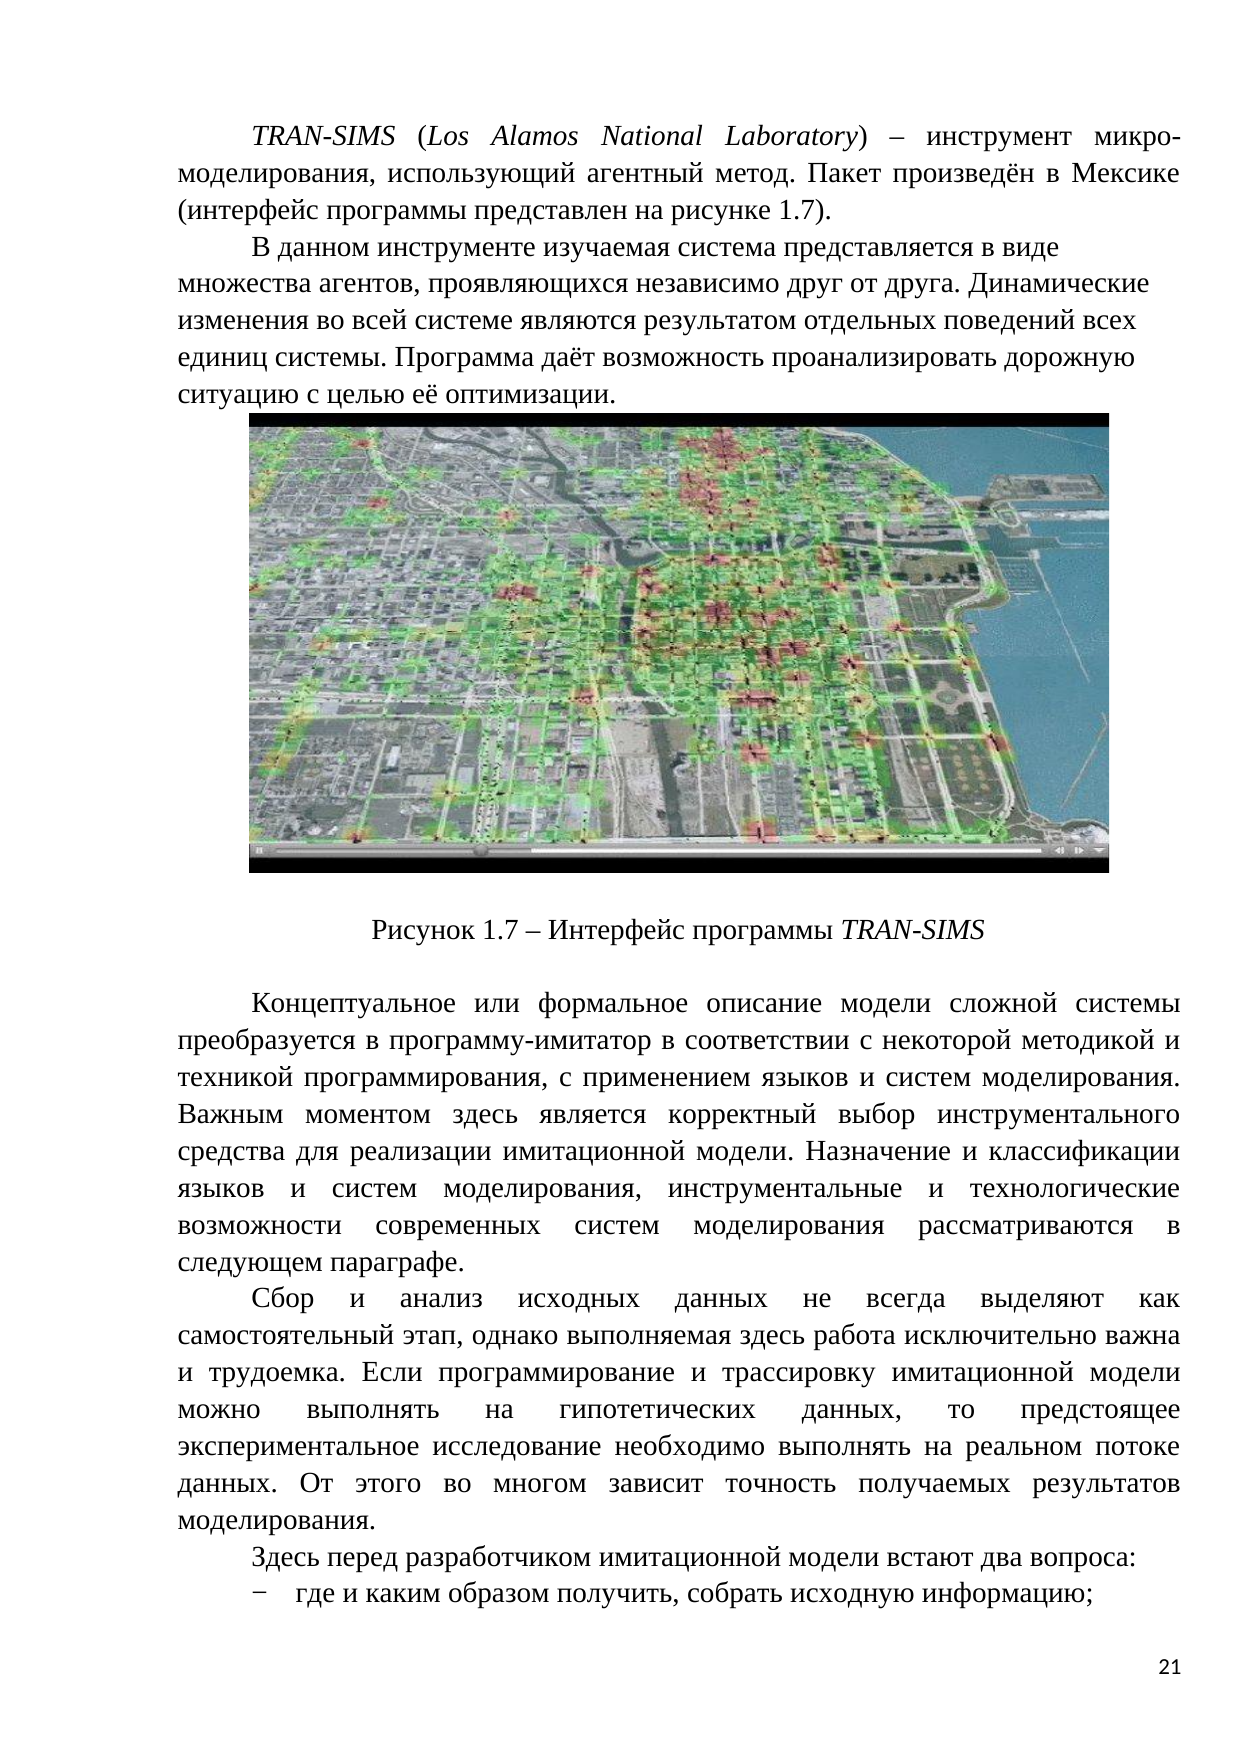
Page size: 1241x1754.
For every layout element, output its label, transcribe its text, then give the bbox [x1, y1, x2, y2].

picture [249, 413, 1110, 873]
list где и каким образом получить, собрать исходную информацию; [177, 1576, 1181, 1609]
text TRAN-SIMS (Los Alamos National Laboratory) – инструмент микро-моделирования, использующий агентный метод. Пакет произведён в Мексике (интерфейс программы представлен на рисунке 1.7). [177, 118, 1181, 225]
text Сбор и анализ исходных данных не всегда выделяют как самостоятельный этап, однако выполняемая здесь работа исключительно важна и трудоемка. Если программирование и трассировку имитационной модели можно выполнять на гипотетических данных, то предстоящее экспериментальное исследование необходимо выполнять на реальном потоке данных. От этого во многом зависит точность получаемых результатов моделирования. [177, 1281, 1181, 1535]
text Концептуальное или формальное описание модели сложной системы преобразуется в программу-имитатор в соответствии с некоторой методикой и техникой программирования, с применением языков и систем моделирования. Важным моментом здесь является корректный выбор инструментального средства для реализации имитационной модели. Назначение и классификации языков и систем моделирования, инструментальные и технологические возможности современных систем моделирования рассматриваются в следующем параграфе. [177, 986, 1181, 1277]
text Рисунок 1.7 – Интерфейс программы TRAN-SIMS [177, 912, 1181, 945]
text Здесь перед разработчиком имитационной модели встают два вопроса: [177, 1539, 1181, 1572]
text В данном инструменте изучаемая система представляется в виде множества агентов, проявляющихся независимо друг от друга. Динамические изменения во всей системе являются результатом отдельных поведений всех единиц системы. Программа даёт возможность проанализировать дорожную ситуацию с целью её оптимизации. [177, 229, 1181, 410]
